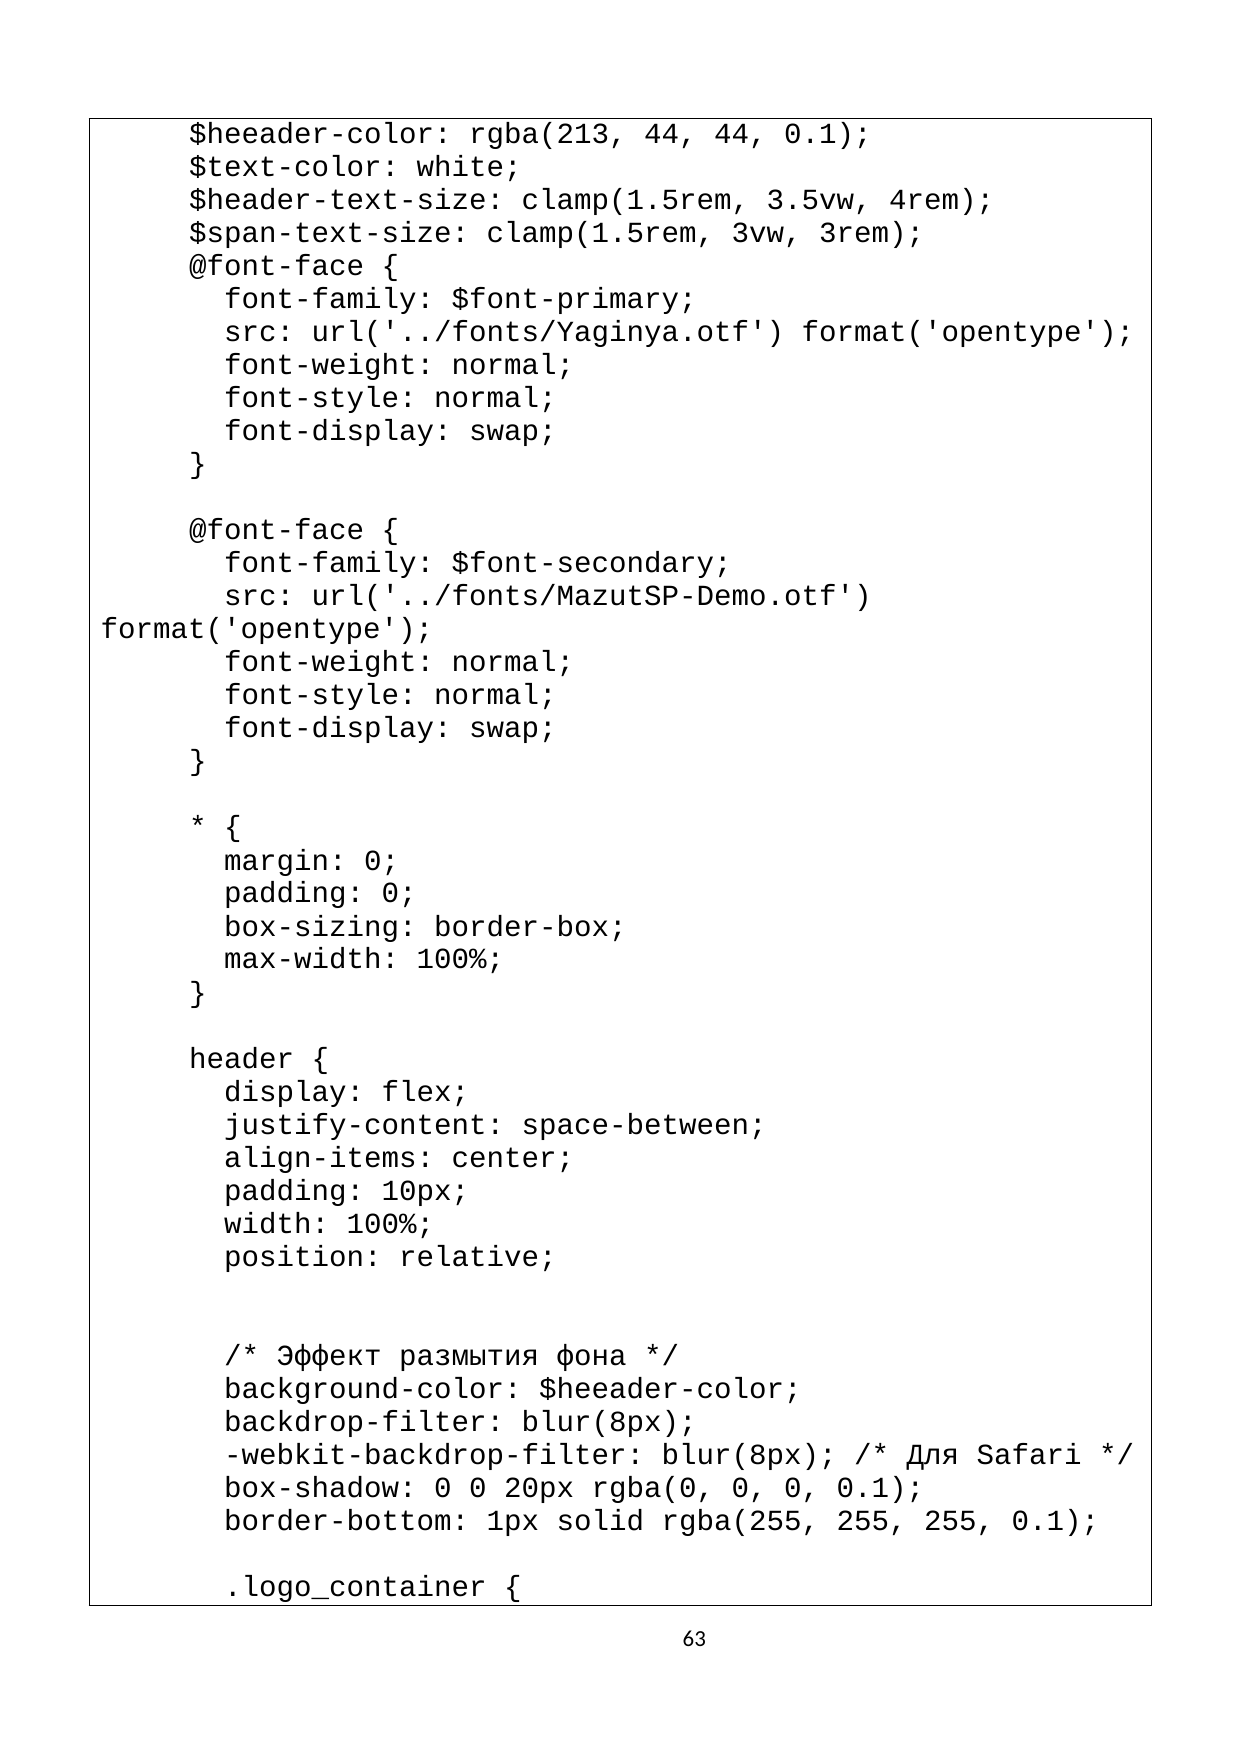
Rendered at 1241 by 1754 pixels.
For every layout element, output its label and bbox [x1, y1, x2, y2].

table_header [90, 119, 1151, 1605]
